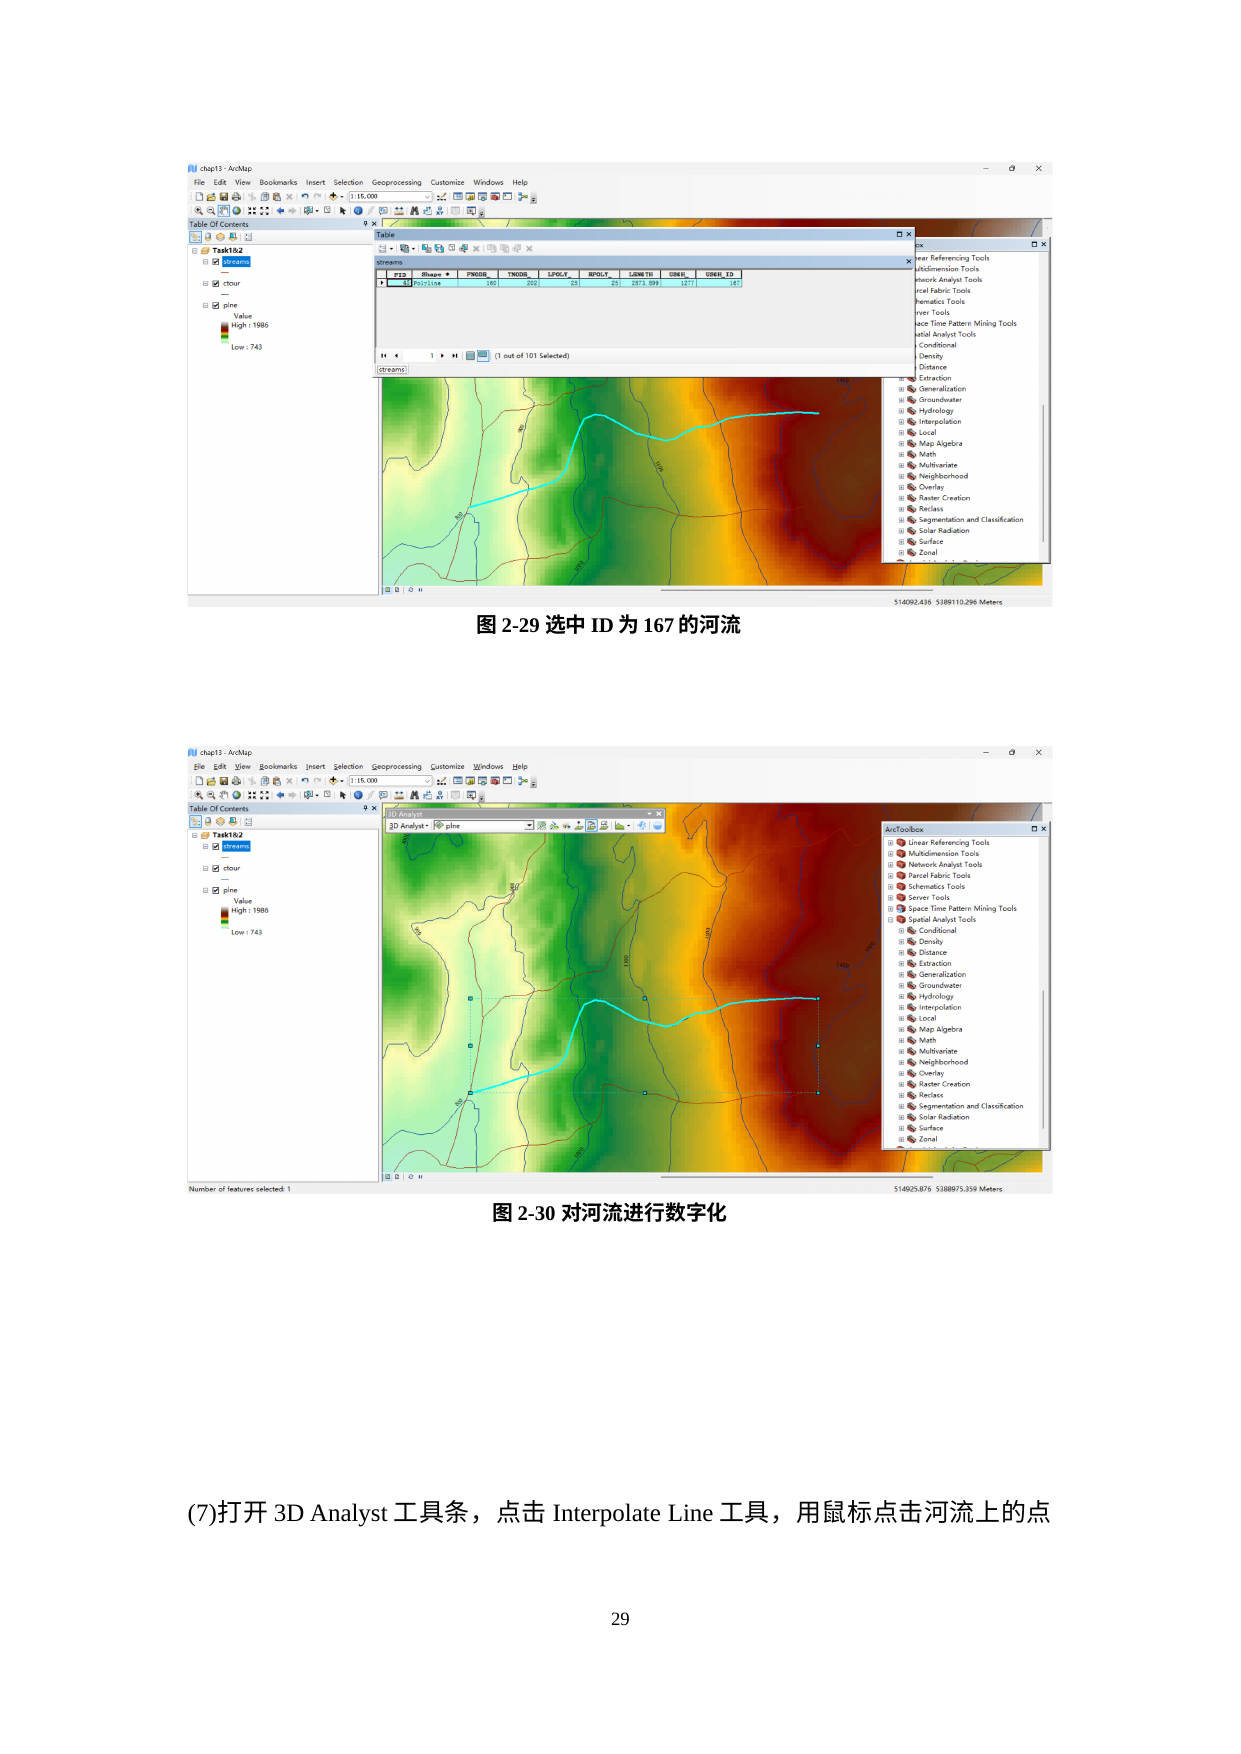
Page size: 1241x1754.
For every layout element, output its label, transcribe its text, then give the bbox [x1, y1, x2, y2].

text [187, 1194, 1053, 1543]
picture [187, 162, 1053, 607]
text (7)打开3D Analyst工具条，点击Interpolate Line工具，用鼠标点击河流上的点逐点数字化； [187, 607, 1053, 746]
picture [187, 746, 1053, 1194]
